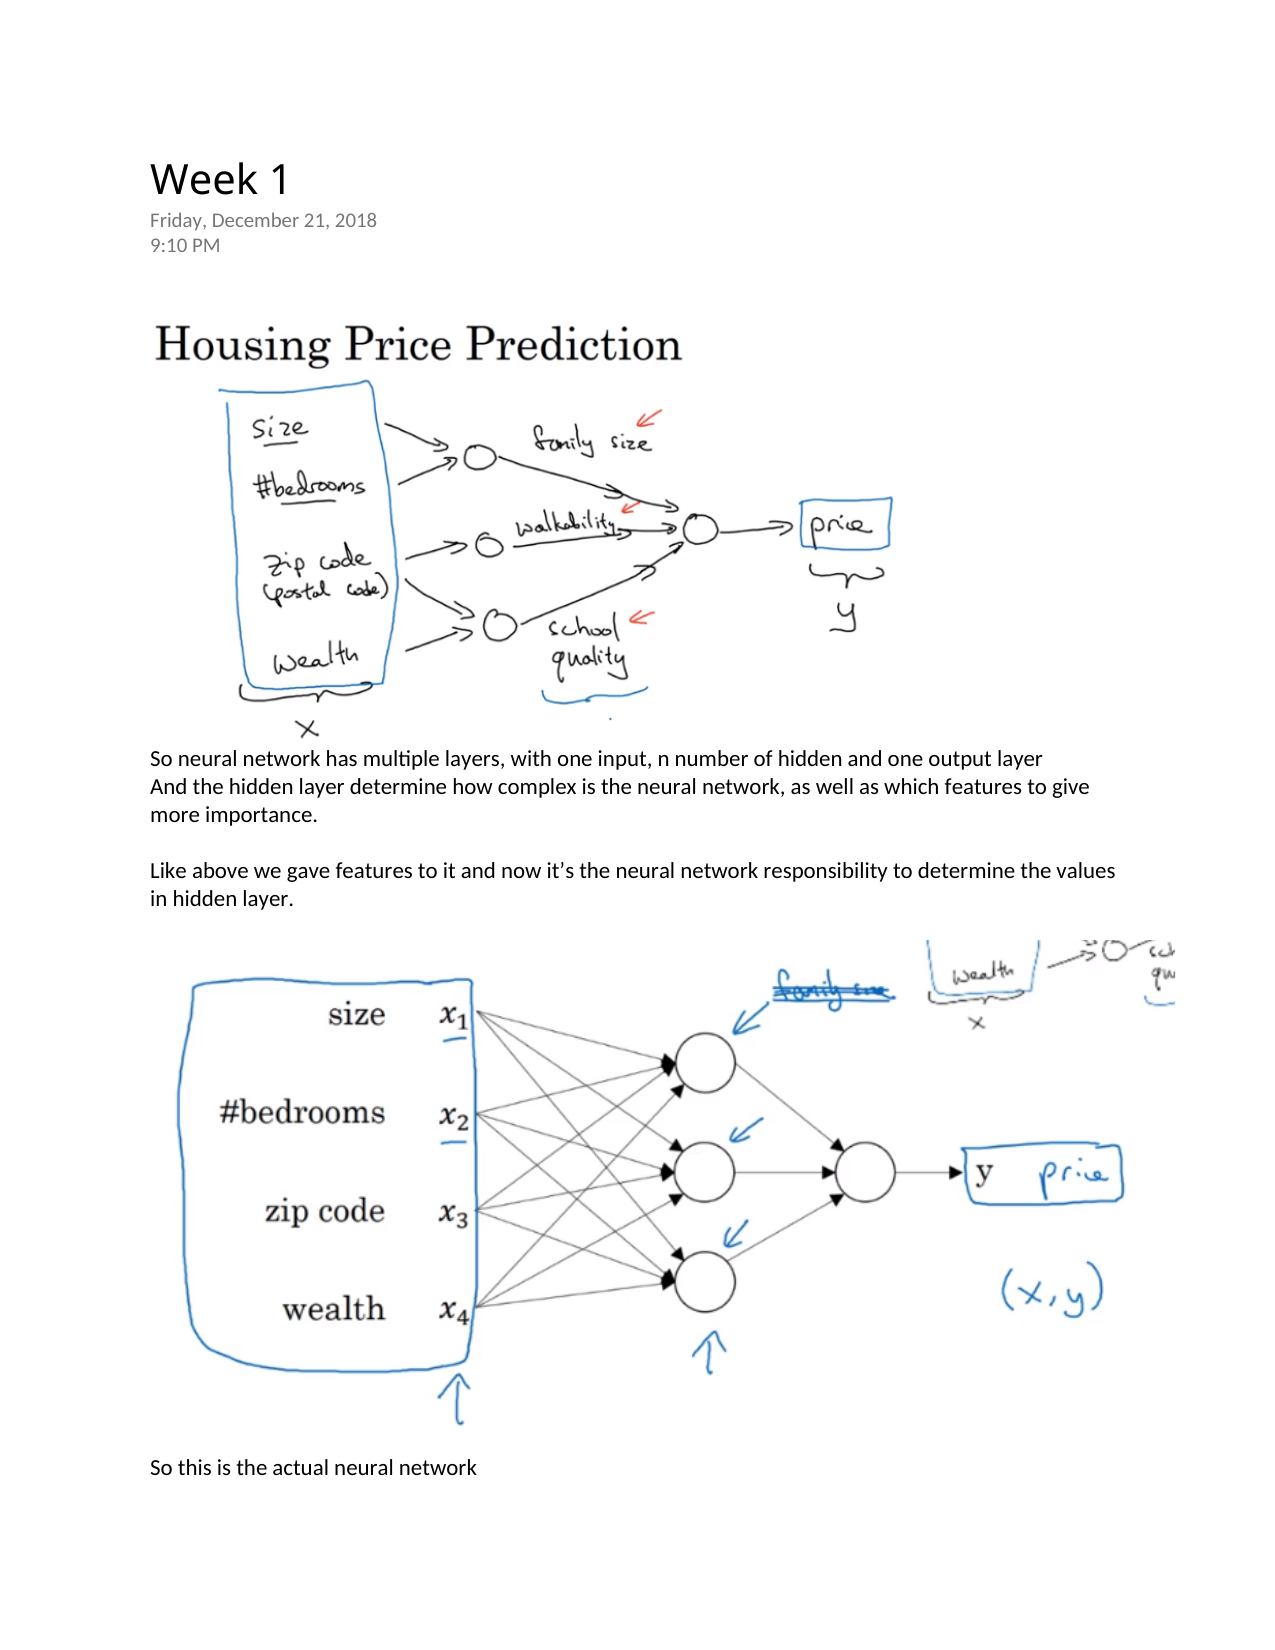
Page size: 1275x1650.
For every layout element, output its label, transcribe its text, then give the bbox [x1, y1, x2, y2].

text And the hidden layer determine how complex is the neural network, as well as which features to give more importance. [150, 772, 1125, 828]
text Friday, December 21, 2018 [150, 207, 1125, 232]
text Like above we gave features to it and now it’s the neural network responsibility to determine the values in hidden layer. [150, 856, 1125, 912]
text Week 1 [150, 150, 1125, 207]
text 9:10 PM [150, 232, 1125, 258]
text So neural network has multiple layers, with one input, n number of hidden and one output layer [150, 744, 1125, 772]
picture [150, 940, 1175, 1453]
picture [150, 314, 934, 745]
text So this is the actual neural network [150, 1453, 1125, 1481]
